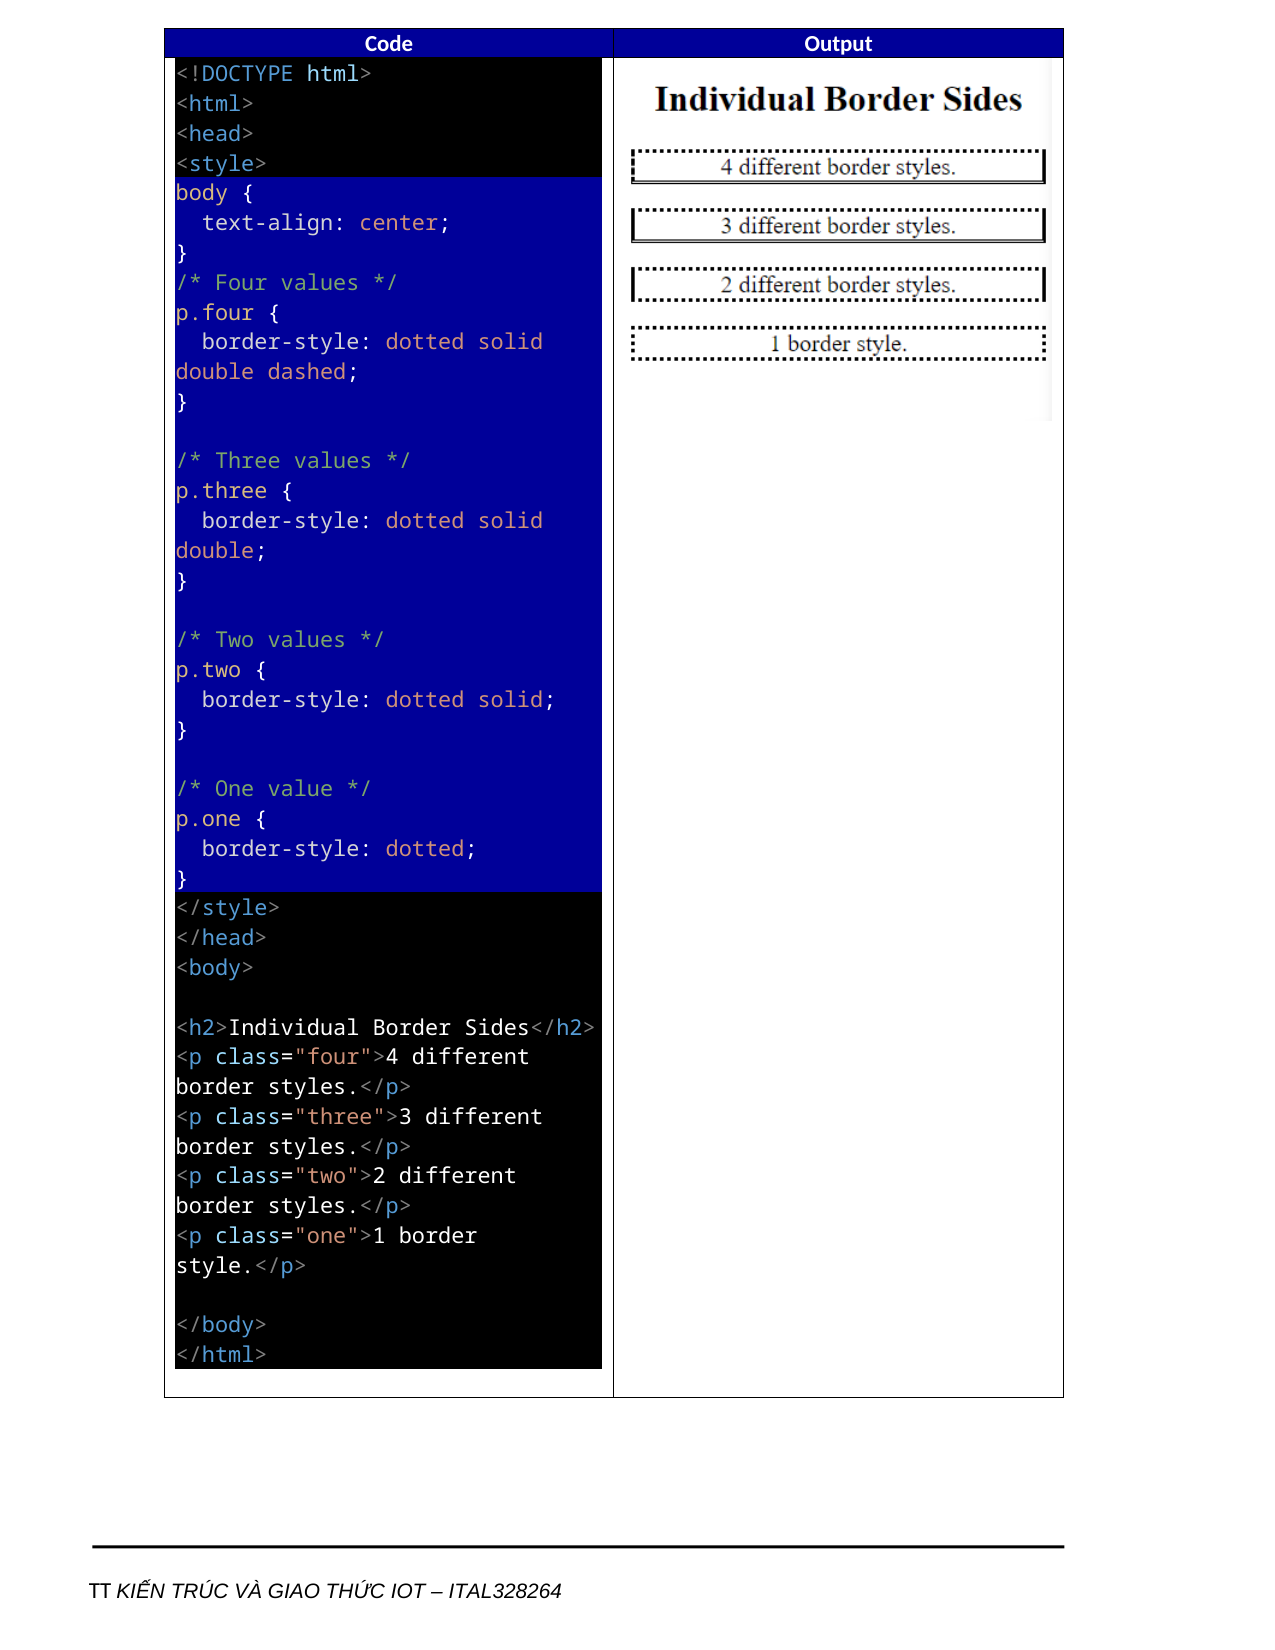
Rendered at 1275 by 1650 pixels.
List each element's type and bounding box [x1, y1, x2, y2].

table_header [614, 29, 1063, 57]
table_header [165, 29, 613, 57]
picture [625, 58, 1052, 421]
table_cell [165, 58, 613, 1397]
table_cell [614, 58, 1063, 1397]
